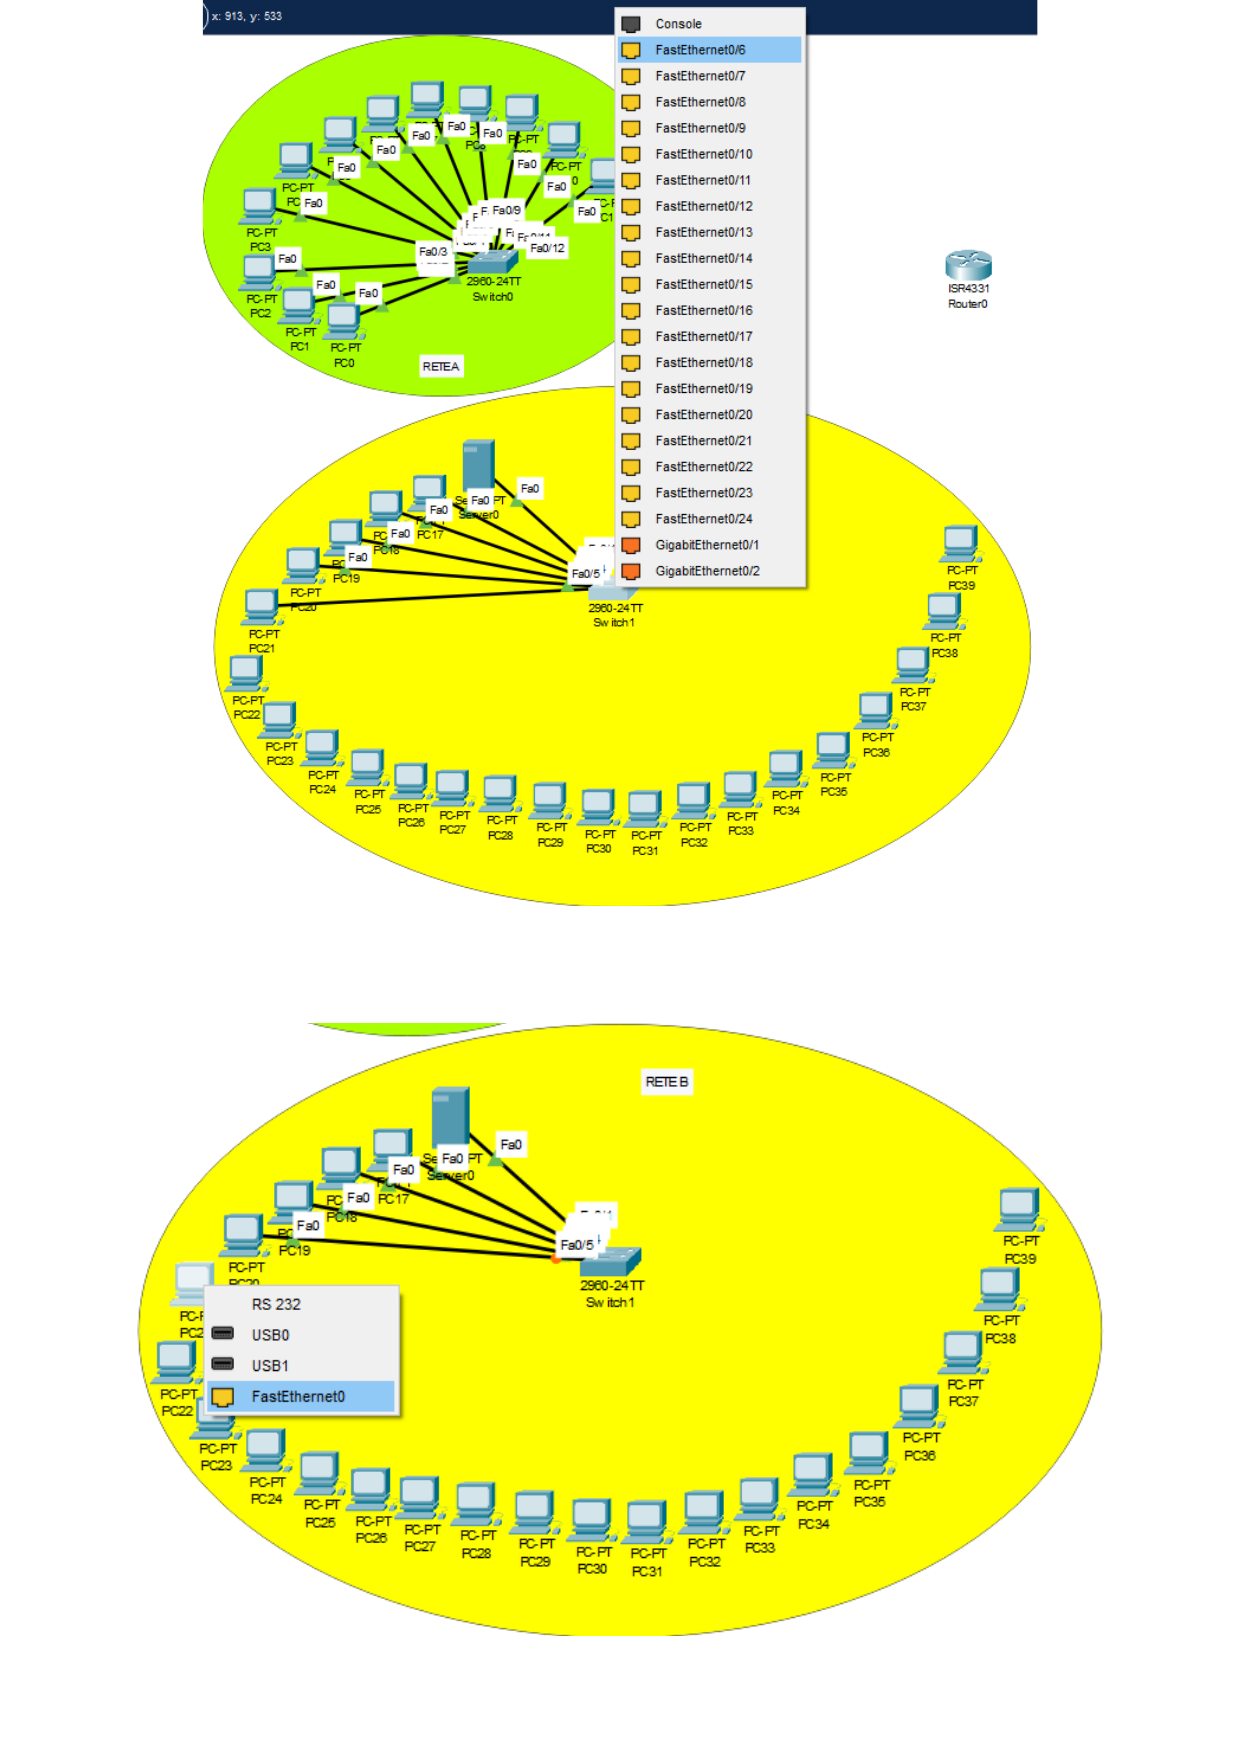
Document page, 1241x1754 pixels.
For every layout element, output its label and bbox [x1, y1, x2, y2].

picture [202, 0, 1038, 906]
picture [130, 1023, 1110, 1636]
